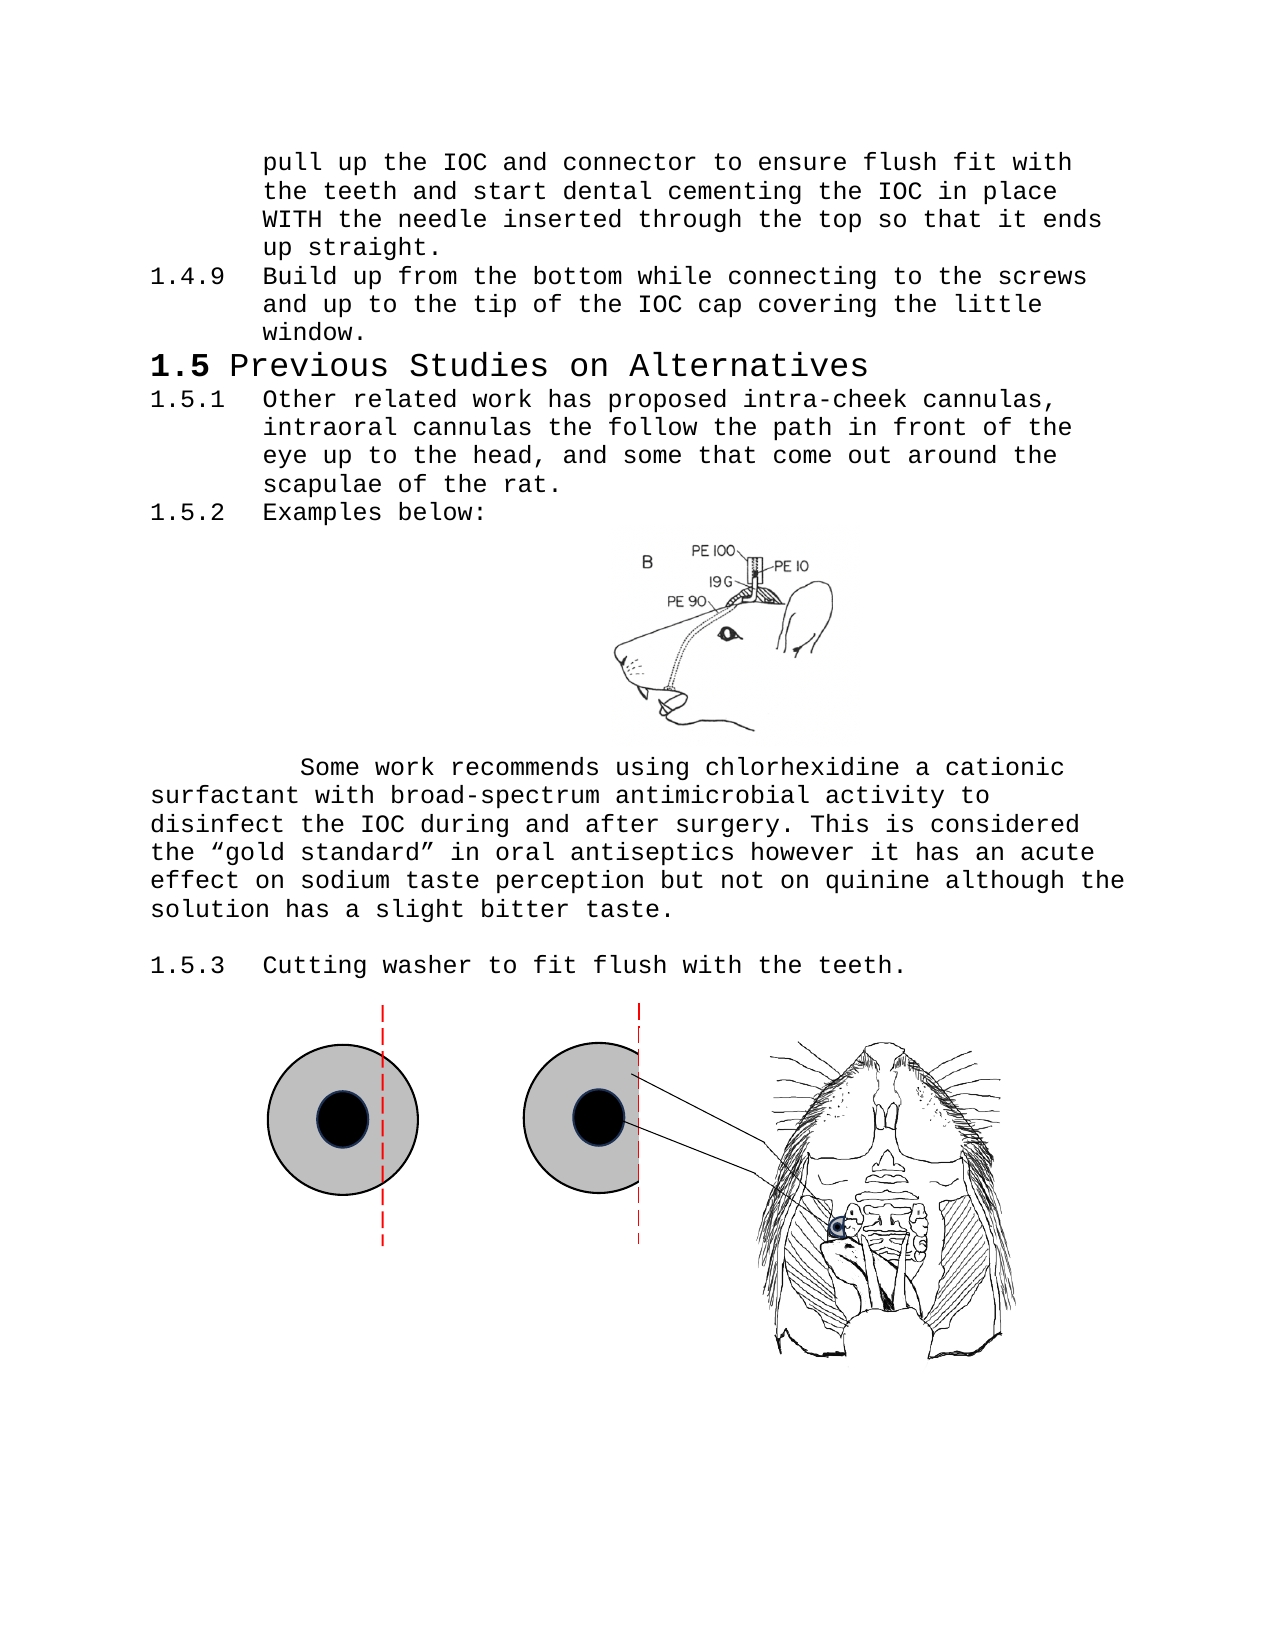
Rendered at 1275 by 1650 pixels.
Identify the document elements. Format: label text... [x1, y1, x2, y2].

list Examples below: [150, 207, 1125, 235]
list Cutting washer to fit flush with the teeth. [150, 660, 1125, 688]
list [150, 150, 1125, 207]
list Here are some photographs of IOC placements in previous rats. [150, 1208, 1125, 1264]
picture [610, 232, 863, 455]
list APPENDIX: Examples of IOC placements [150, 1170, 1125, 1208]
picture [715, 735, 1032, 1079]
text Some work recommends using chlorhexidine a cationic surfactant with broad-spectrum antimicrobial activity to disinfect the IOC during and after surgery. This is considered the “gold standard” in oral antiseptics however it has an acute effect on sodium taste perception but not on quinine although the solution has a slight bitter taste. [150, 462, 1125, 632]
